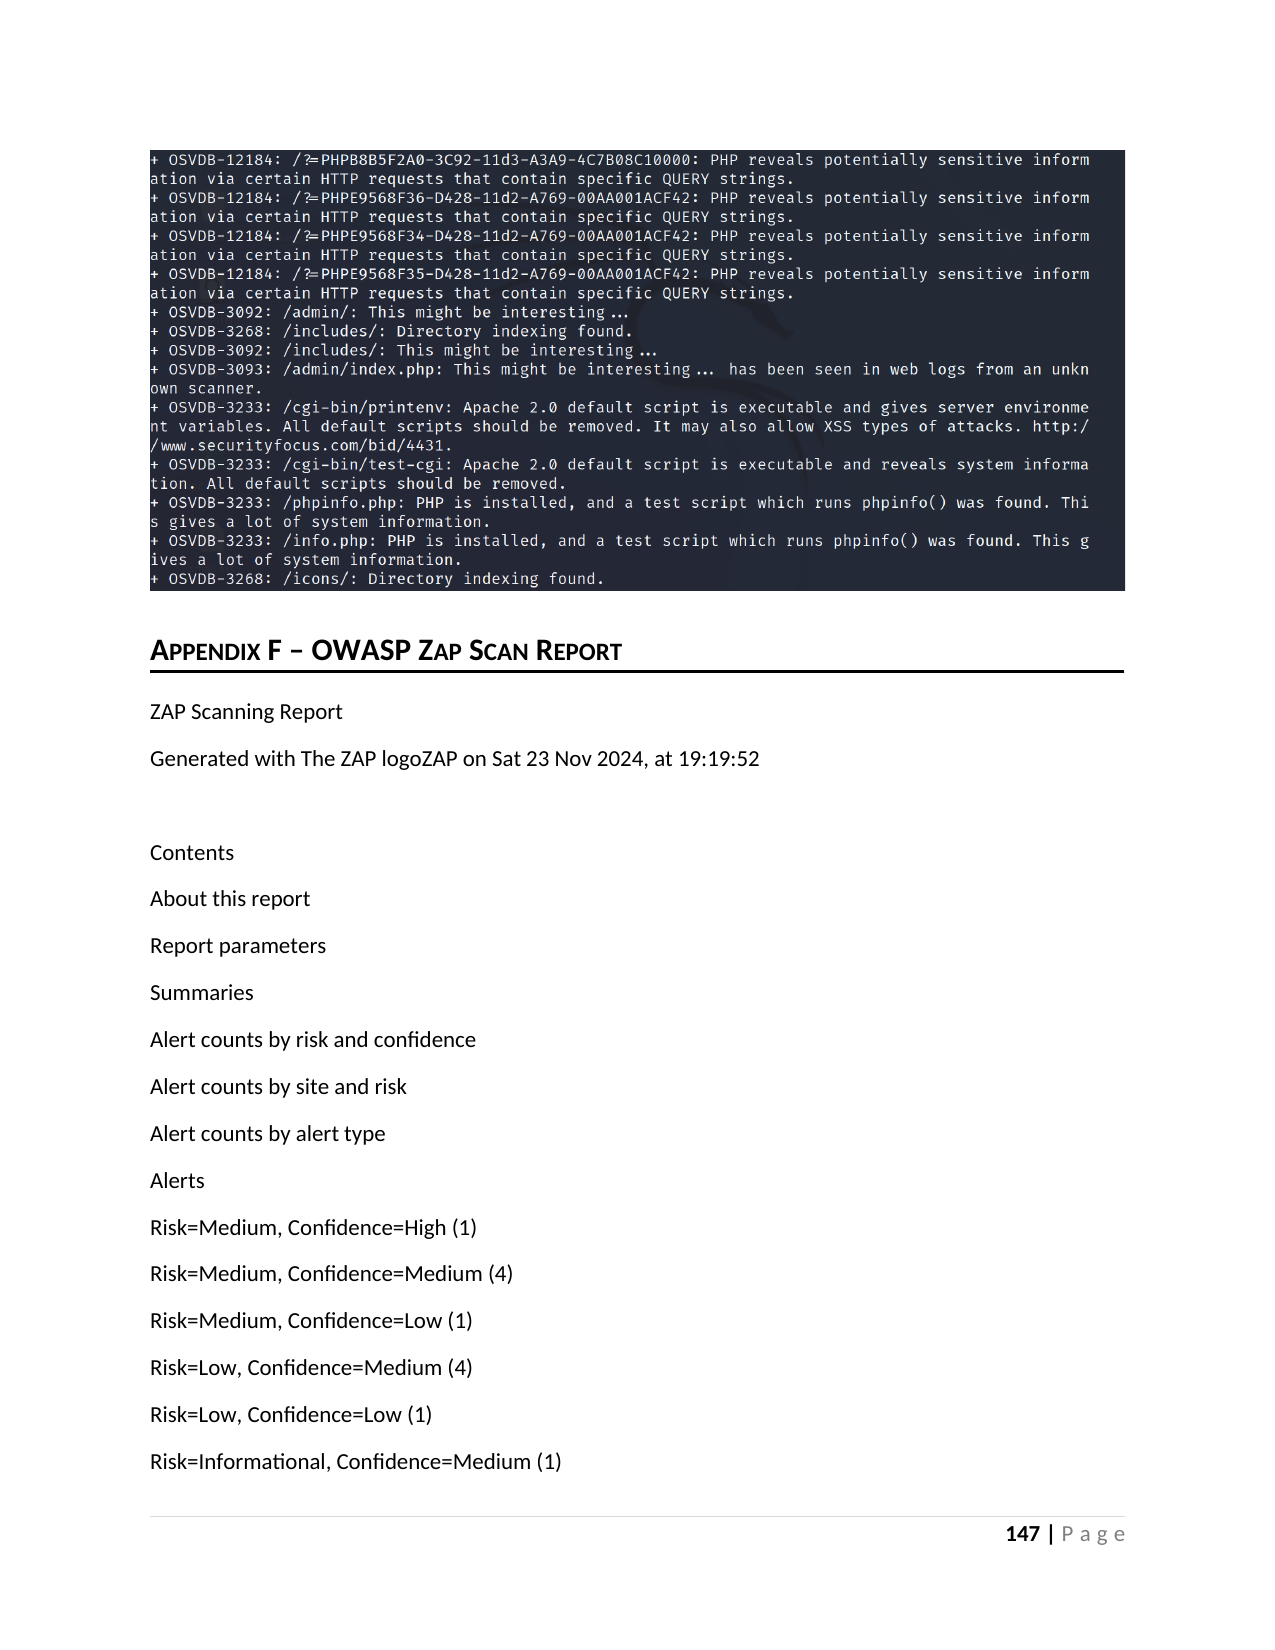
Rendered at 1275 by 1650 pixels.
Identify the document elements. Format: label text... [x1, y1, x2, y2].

text Report parameters [150, 931, 1125, 959]
text Risk=Low, Confidence=Low (1) [150, 1400, 1125, 1428]
text Summaries [150, 978, 1125, 1006]
text Alerts [150, 1166, 1125, 1194]
text Risk=Medium, Confidence=Low (1) [150, 1306, 1125, 1334]
text Alert counts by risk and confidence [150, 1025, 1125, 1053]
text Contents [150, 838, 1125, 866]
text Risk=Medium, Confidence=Medium (4) [150, 1259, 1125, 1287]
text About this report [150, 884, 1125, 912]
text Alert counts by site and risk [150, 1072, 1125, 1100]
text Risk=Informational, Confidence=Medium (1) [150, 1447, 1125, 1475]
text Risk=Medium, Confidence=High (1) [150, 1213, 1125, 1241]
text ZAP Scanning Report [150, 697, 1125, 725]
text Risk=Low, Confidence=Medium (4) [150, 1353, 1125, 1381]
subtitle Appendix F – OWASP Zap Scan Report [150, 630, 1124, 670]
text Alert counts by alert type [150, 1119, 1125, 1147]
text Generated with The ZAP logoZAP on Sat 23 Nov 2024, at 19:19:52 [150, 744, 1125, 772]
picture [150, 150, 1125, 591]
